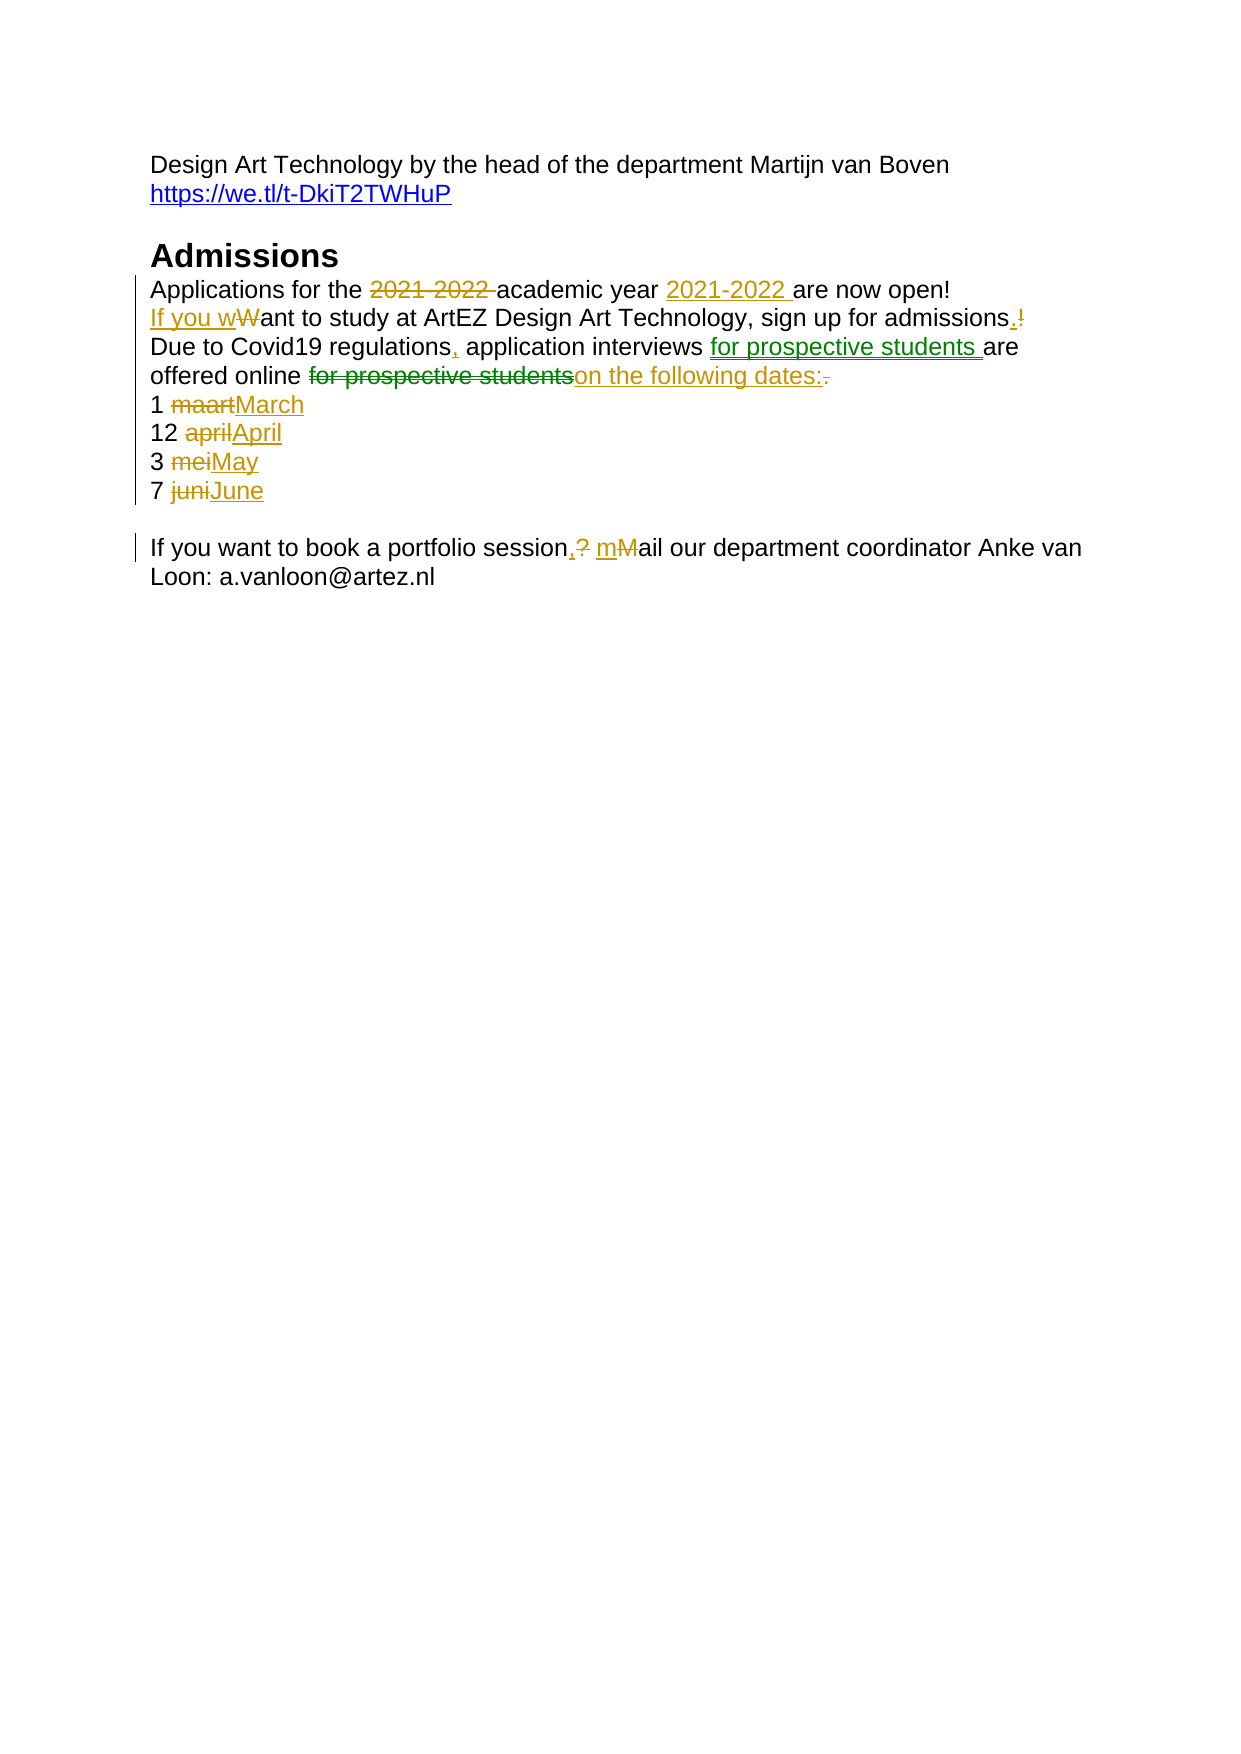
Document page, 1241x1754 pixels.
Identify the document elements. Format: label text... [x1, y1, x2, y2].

text https://we.tl/t-DkiT2TWHuP [150, 179, 1090, 207]
text 1 [150, 390, 1090, 418]
text 12 [150, 418, 1090, 447]
text 7 [150, 476, 1090, 505]
text 3 [150, 447, 1090, 476]
text Applications for the academic year are now open! [150, 275, 1090, 303]
text Due to Covid19 regulations application interviews are offered online [150, 332, 1090, 390]
text Admissions [150, 236, 1090, 275]
text Design Art Technology by the head of the department Martijn van Boven [150, 150, 1090, 179]
text ant to study at ArtEZ Design Art Technology, sign up for admissions [150, 303, 1090, 332]
text If you want to book a portfolio session ail our department coordinator Anke van Loon: a.vanloon@artez.nl [150, 533, 1090, 591]
